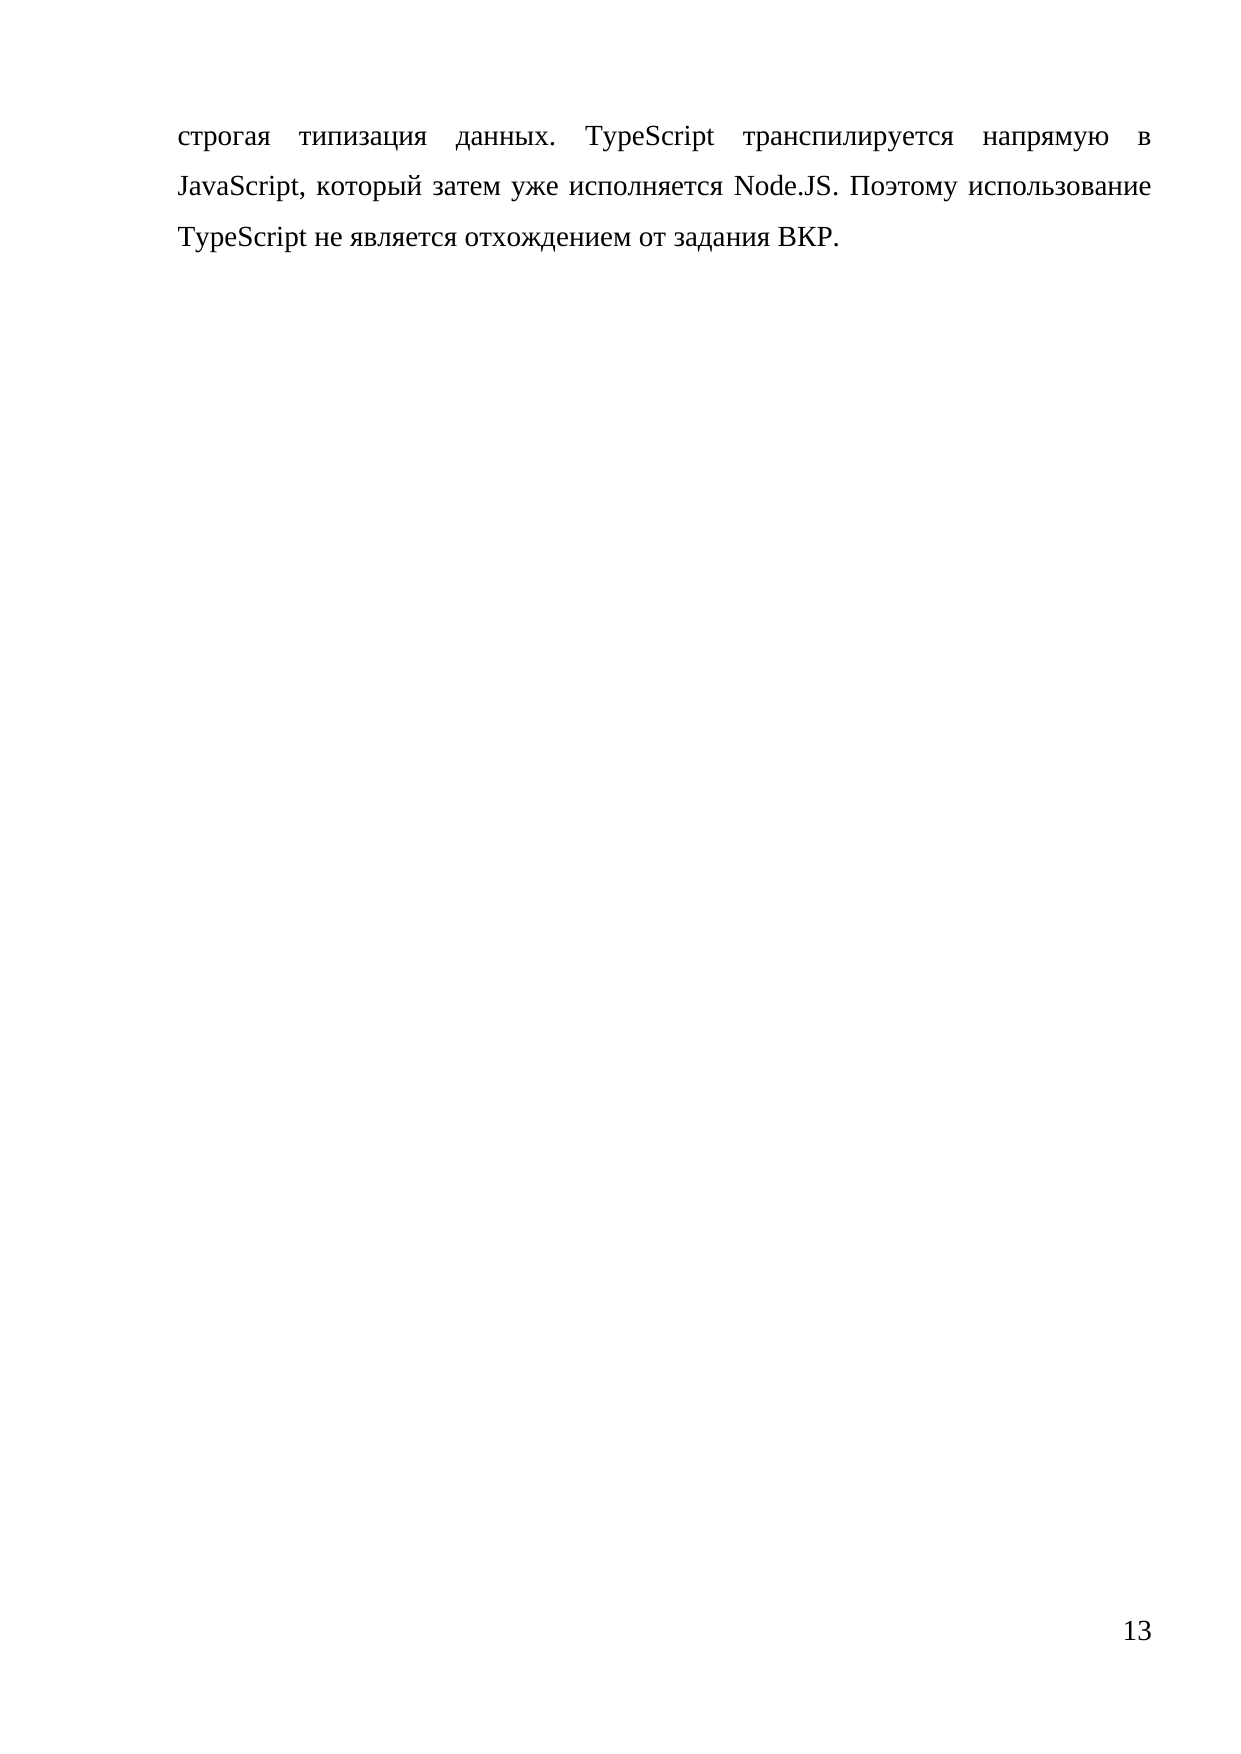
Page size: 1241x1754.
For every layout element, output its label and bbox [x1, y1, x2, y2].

text [177, 118, 1152, 252]
